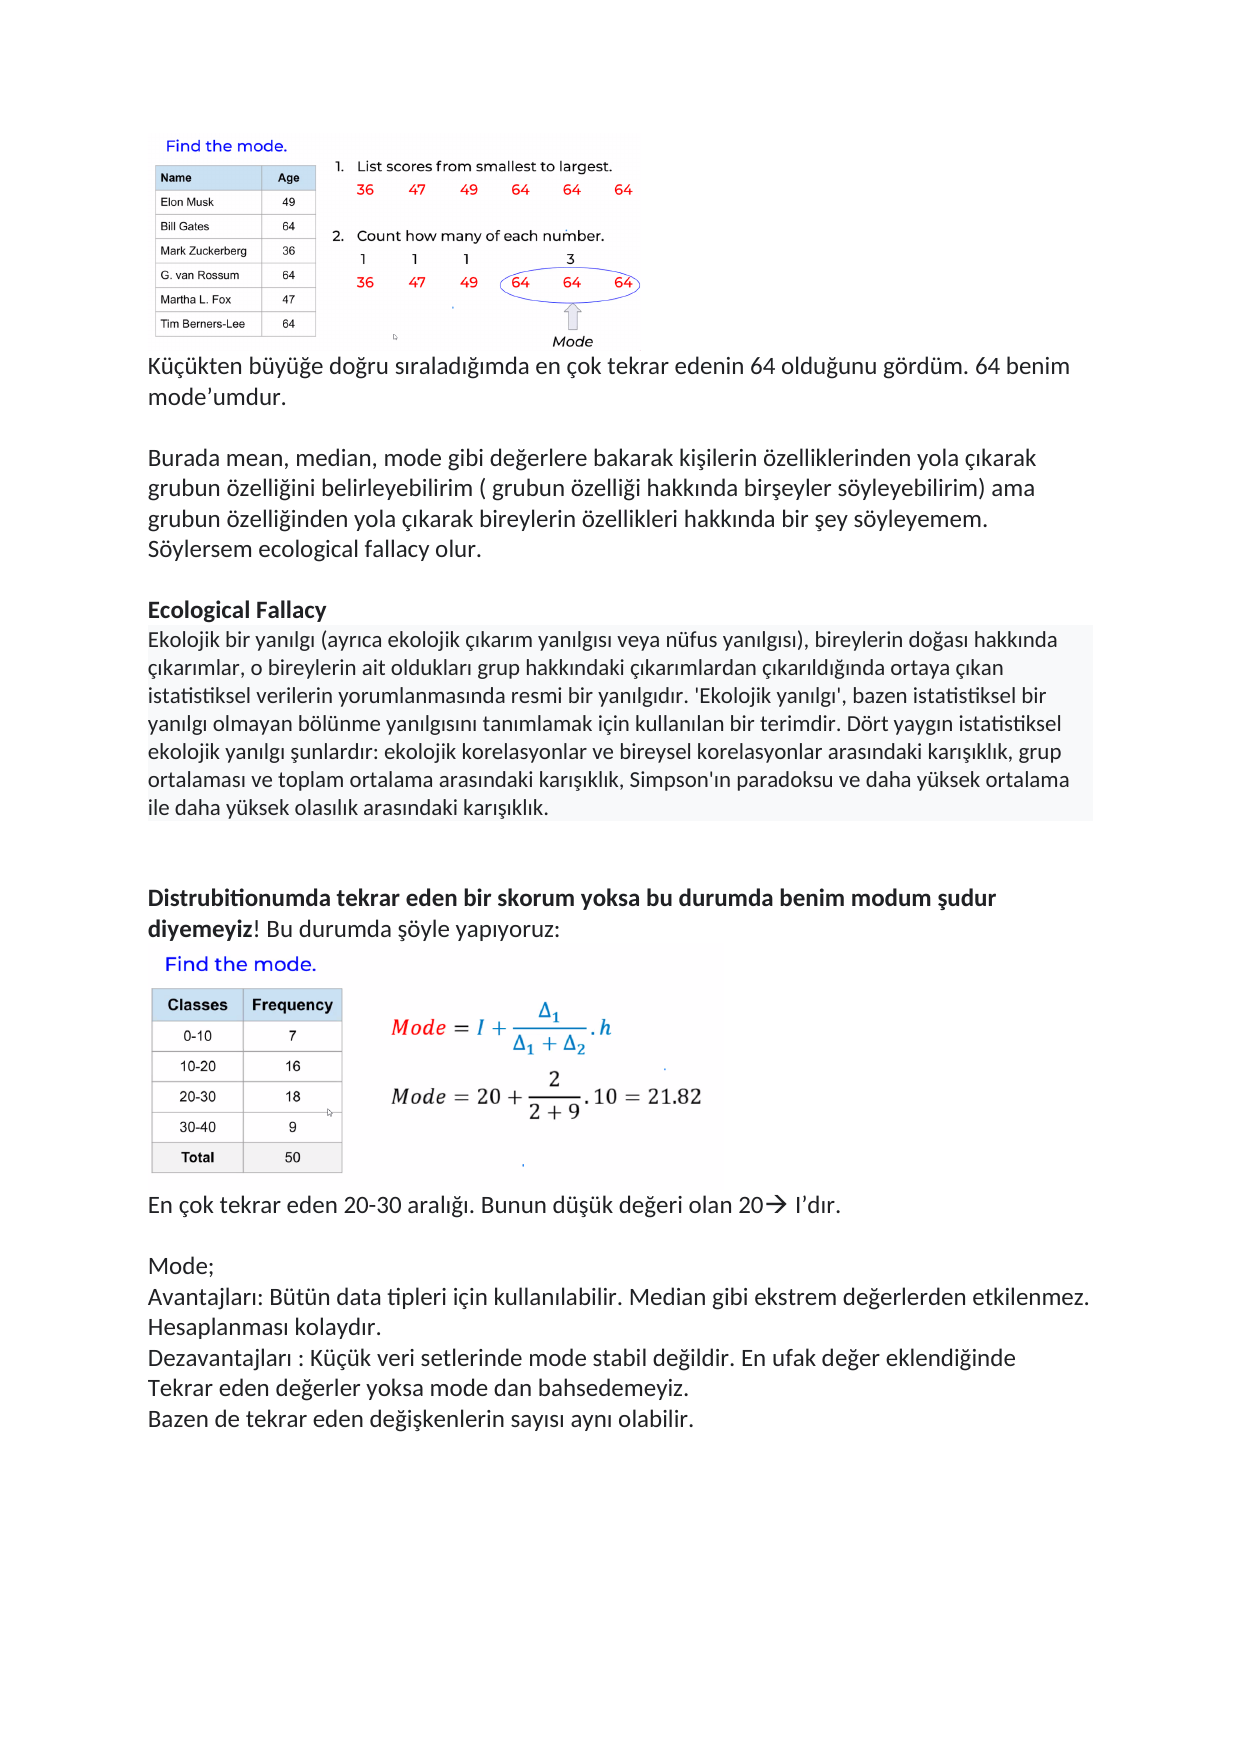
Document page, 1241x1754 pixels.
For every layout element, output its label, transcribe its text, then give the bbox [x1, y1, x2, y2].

picture [147, 943, 724, 1190]
text Distrubitionumda tekrar eden bir skorum yoksa bu durumda benim modum şudur diyemeyiz! Bu durumda şöyle yapıyoruz: [148, 882, 1093, 943]
text Dezavantajları : Küçük veri setlerinde mode stabil değildir. En ufak değer eklendiğinde [148, 1342, 1093, 1372]
picture [147, 133, 641, 351]
text Mode; [148, 1250, 1093, 1281]
text Ecological Fallacy [148, 594, 1093, 625]
text Tekrar eden değerler yoksa mode dan bahsedemeyiz. [148, 1372, 1093, 1403]
text Küçükten büyüğe doğru sıraladığımda en çok tekrar edenin 64 olduğunu gördüm. 64 benim mode’umdur. [148, 350, 1093, 411]
text Bazen de tekrar eden değişkenlerin sayısı aynı olabilir. [148, 1403, 1093, 1433]
text Burada mean, median, mode gibi değerlere bakarak kişilerin özelliklerinden yola çıkarak grubun özelliğini belirleyebilirim ( grubun özelliği hakkında birşeyler söyleyebilirim) ama grubun özelliğinden yola çıkarak bireylerin özellikleri hakkında bir şey söyleyemem. Söylersem ecological fallacy olur. [148, 442, 1093, 564]
text Ekolojik bir yanılgı (ayrıca ekolojik çıkarım yanılgısı veya nüfus yanılgısı), bireylerin doğası hakkında çıkarımlar, o bireylerin ait oldukları grup hakkındaki çıkarımlardan çıkarıldığında ortaya çıkan istatistiksel verilerin yorumlanmasında resmi bir yanılgıdır. 'Ekolojik yanılgı', bazen istatistiksel bir yanılgı olmayan bölünme yanılgısını tanımlamak için kullanılan bir terimdir. Dört yaygın istatistiksel ekolojik yanılgı şunlardır: ekolojik korelasyonlar ve bireysel korelasyonlar arasındaki karışıklık, grup ortalaması ve toplam ortalama arasındaki karışıklık, Simpson'ın paradoksu ve daha yüksek ortalama ile daha yüksek olasılık arasındaki karışıklık. [148, 625, 1093, 821]
text Avantajları: Bütün data tipleri için kullanılabilir. Median gibi ekstrem değerlerden etkilenmez. Hesaplanması kolaydır. [148, 1281, 1093, 1342]
text En çok tekrar eden 20-30 aralığı. Bunun düşük değeri olan 20 I’dır. [148, 1189, 1093, 1220]
